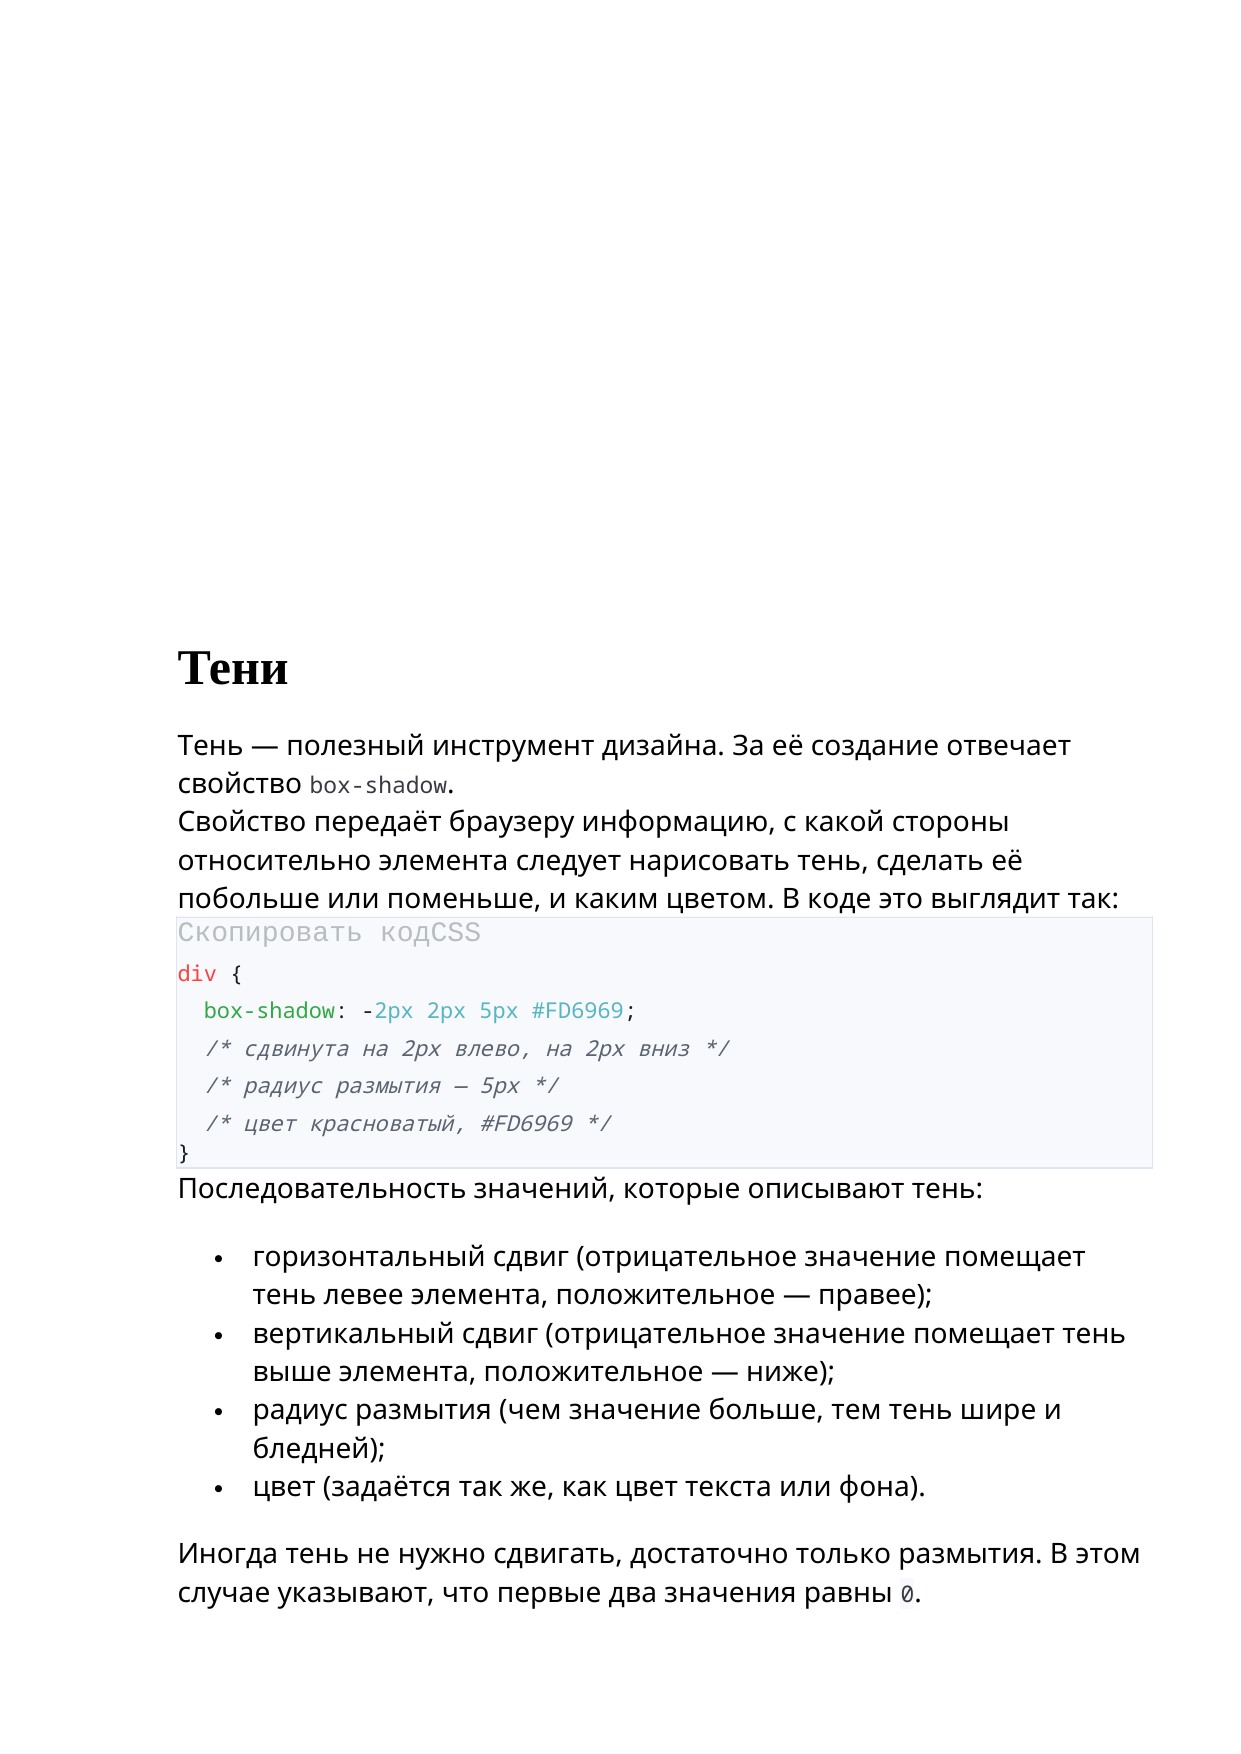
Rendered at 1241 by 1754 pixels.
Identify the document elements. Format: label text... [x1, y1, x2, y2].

text Тени [177, 638, 1152, 696]
text /* радиус размытия — 5px */ [177, 1062, 1152, 1100]
text box-shadow: -2px 2px 5px #FD6969; [177, 987, 1152, 1025]
text Последовательность значений, которые описывают тень: [177, 1169, 1152, 1207]
text /* сдвинута на 2px влево, на 2px вниз */ [177, 1025, 1152, 1062]
text Иногда тень не нужно сдвигать, достаточно только размытия. В этом случае указывают, что первые два значения равны 0. [177, 1534, 1152, 1610]
text Свойство передаёт браузеру информацию, с какой стороны относительно элемента следует нарисовать тень, сделать её побольше или поменьше, и каким цветом. В коде это выглядит так: [177, 801, 1152, 916]
text Скопировать кодCSS [177, 918, 1152, 950]
text } [177, 1136, 1152, 1167]
list вертикальный сдвиг (отрицательное значение помещает тень выше элемента, положительное — ниже); [215, 1313, 1152, 1389]
list радиус размытия (чем значение больше, тем тень шире и бледней); [215, 1389, 1152, 1466]
text Тень — полезный инструмент дизайна. За её создание отвечает свойство box-shadow. [177, 725, 1152, 801]
text div { [177, 950, 1152, 987]
text /* цвет красноватый, #FD6969 */ [177, 1100, 1152, 1136]
list горизонтальный сдвиг (отрицательное значение помещает тень левее элемента, положительное — правее); [215, 1236, 1152, 1313]
list цвет (задаётся так же, как цвет текста или фона). [215, 1466, 1152, 1504]
